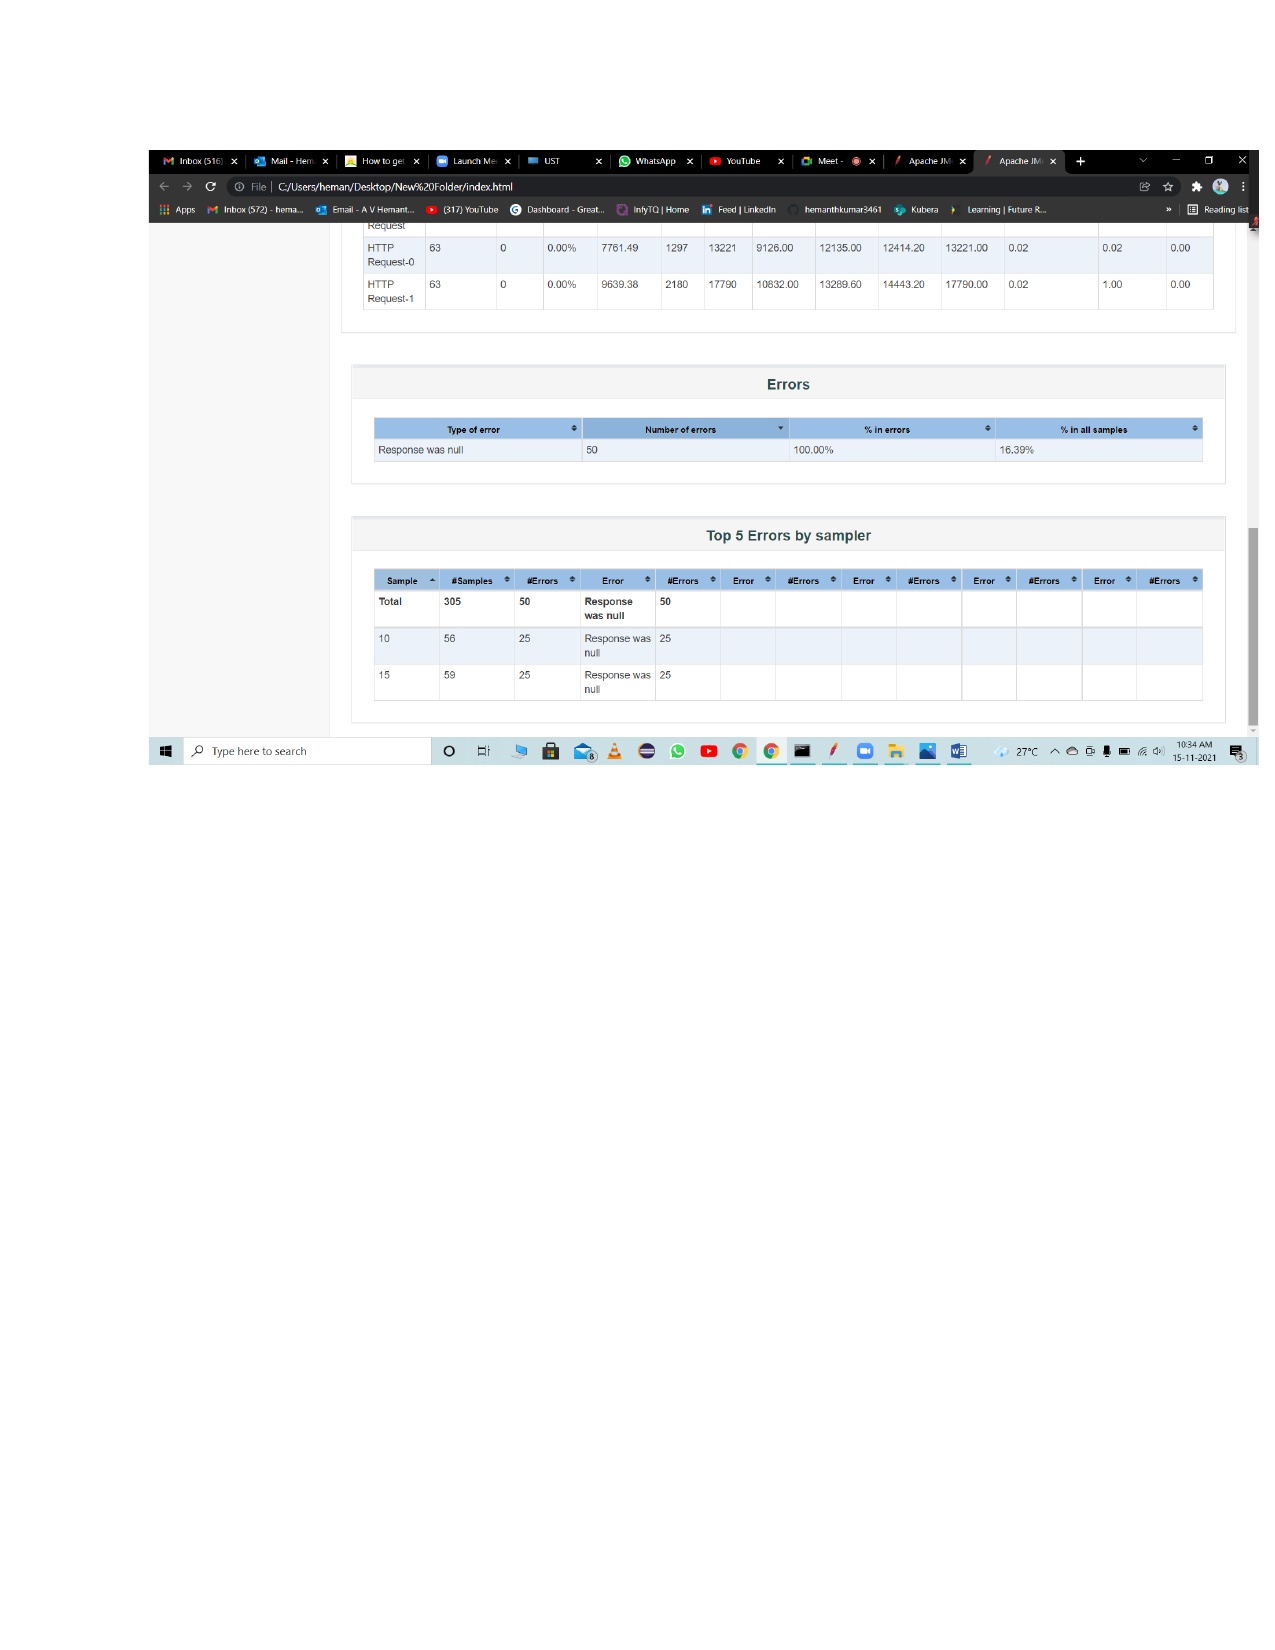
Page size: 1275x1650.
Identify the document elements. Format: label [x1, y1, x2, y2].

picture [148, 150, 1259, 765]
